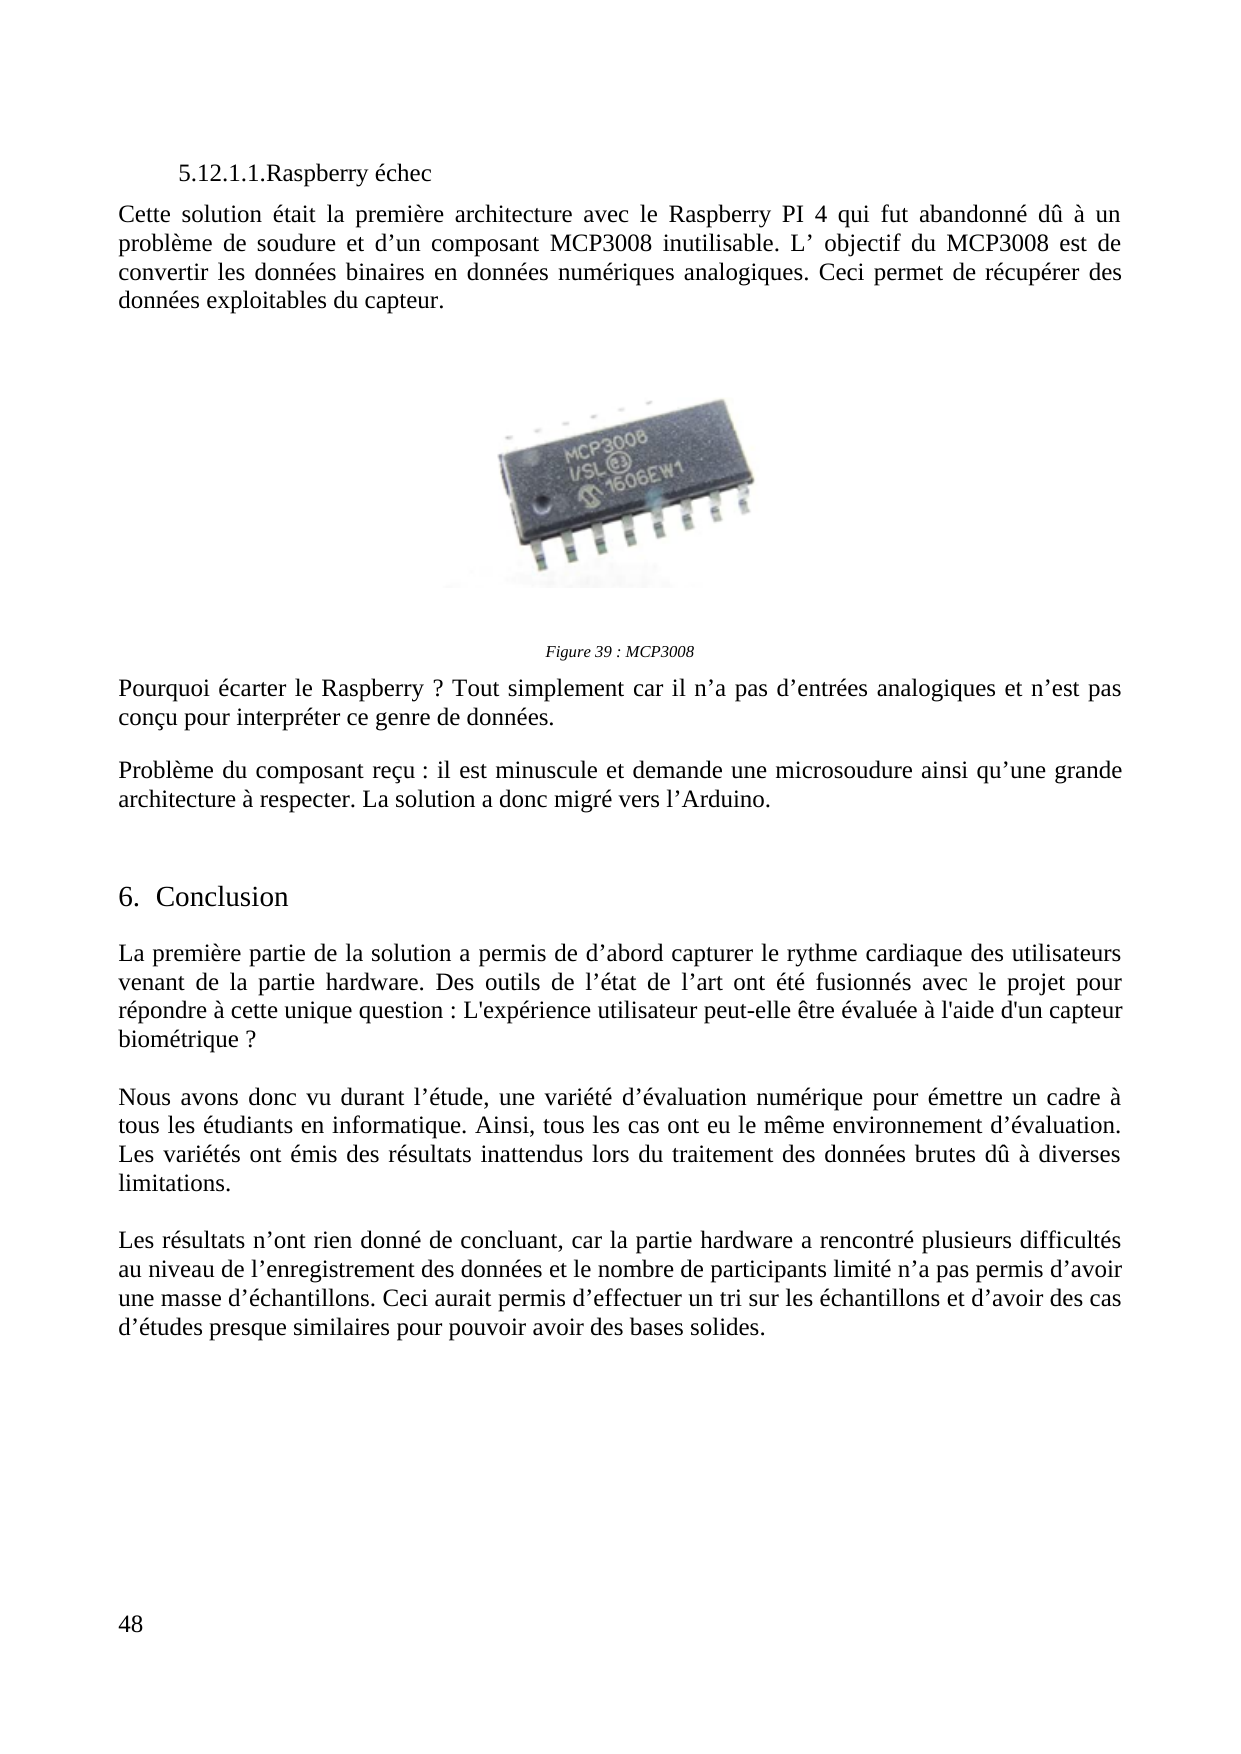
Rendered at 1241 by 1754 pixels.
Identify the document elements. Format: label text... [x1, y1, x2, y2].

text Figure 39 : MCP3008 [118, 641, 1123, 661]
picture [435, 368, 806, 588]
text Problème du composant reçu : il est minuscule et demande une microsoudure ainsi qu’une grande architecture à respecter. La solution a donc migré vers l’Arduino. [118, 756, 1123, 813]
subtitle Conclusion [118, 879, 1123, 913]
subtitle Raspberry échec [178, 158, 1123, 187]
text Pourquoi écarter le Raspberry ? Tout simplement car il n’a pas d’entrées analogiques et n’est pas conçu pour interpréter ce genre de données. [118, 673, 1123, 731]
text La première partie de la solution a permis de d’abord capturer le rythme cardiaque des utilisateurs venant de la partie hardware. Des outils de l’état de l’art ont été fusionnés avec le projet pour répondre à cette unique question : L'expérience utilisateur peut-elle être évaluée à l'aide d'un capteur biométrique ? [118, 938, 1123, 1053]
text Nous avons donc vu durant l’étude, une variété d’évaluation numérique pour émettre un cadre à tous les étudiants en informatique. Ainsi, tous les cas ont eu le même environnement d’évaluation. Les variétés ont émis des résultats inattendus lors du traitement des données brutes dû à diverses limitations. [118, 1082, 1123, 1197]
text Cette solution était la première architecture avec le Raspberry PI 4 qui fut abandonné dû à un problème de soudure et d’un composant MCP3008 inutilisable. L’ objectif du MCP3008 est de convertir les données binaires en données numériques analogiques. Ceci permet de récupérer des données exploitables du capteur. [118, 199, 1123, 314]
text Les résultats n’ont rien donné de concluant, car la partie hardware a rencontré plusieurs difficultés au niveau de l’enregistrement des données et le nombre de participants limité n’a pas permis d’avoir une masse d’échantillons. Ceci aurait permis d’effectuer un tri sur les échantillons et d’avoir des cas d’études presque similaires pour pouvoir avoir des bases solides. [118, 1225, 1123, 1340]
